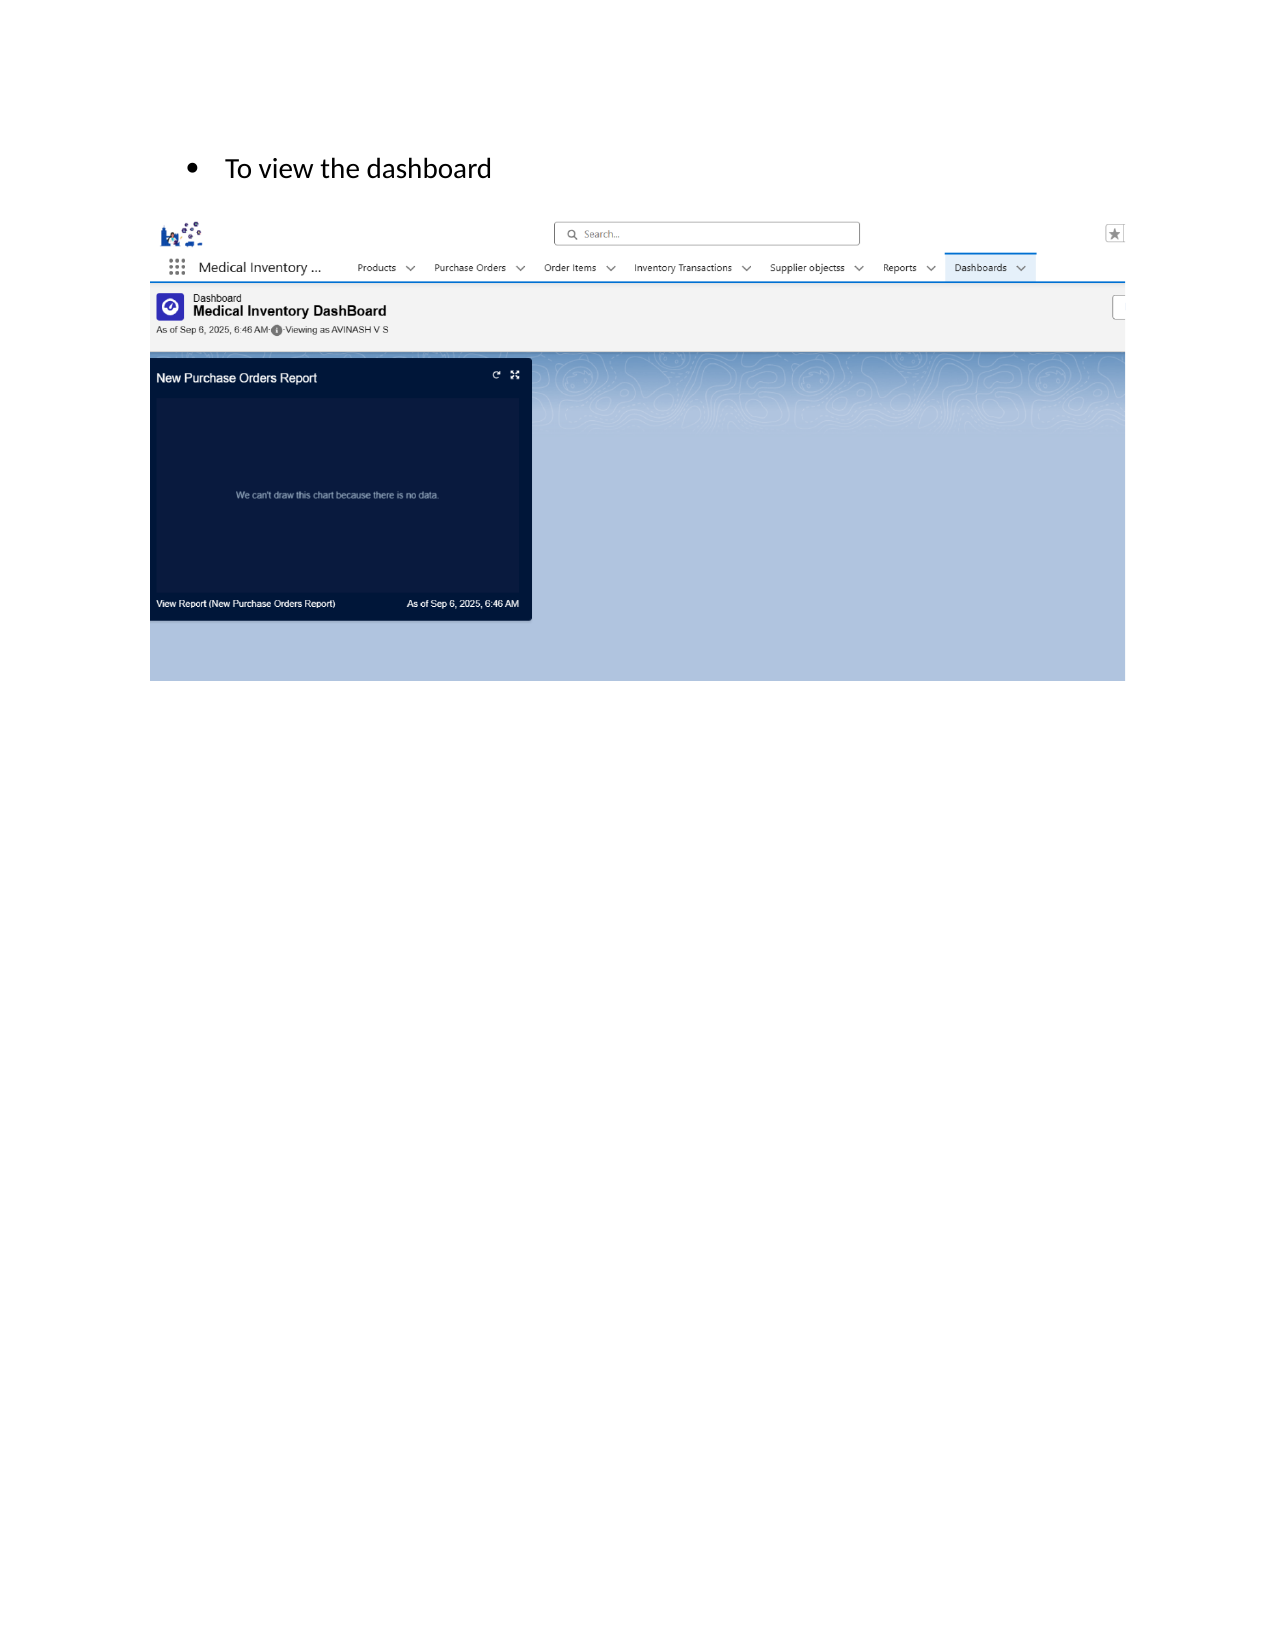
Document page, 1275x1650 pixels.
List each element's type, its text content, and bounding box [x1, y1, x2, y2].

picture [150, 220, 1125, 681]
list To view the dashboard [187, 150, 1125, 186]
